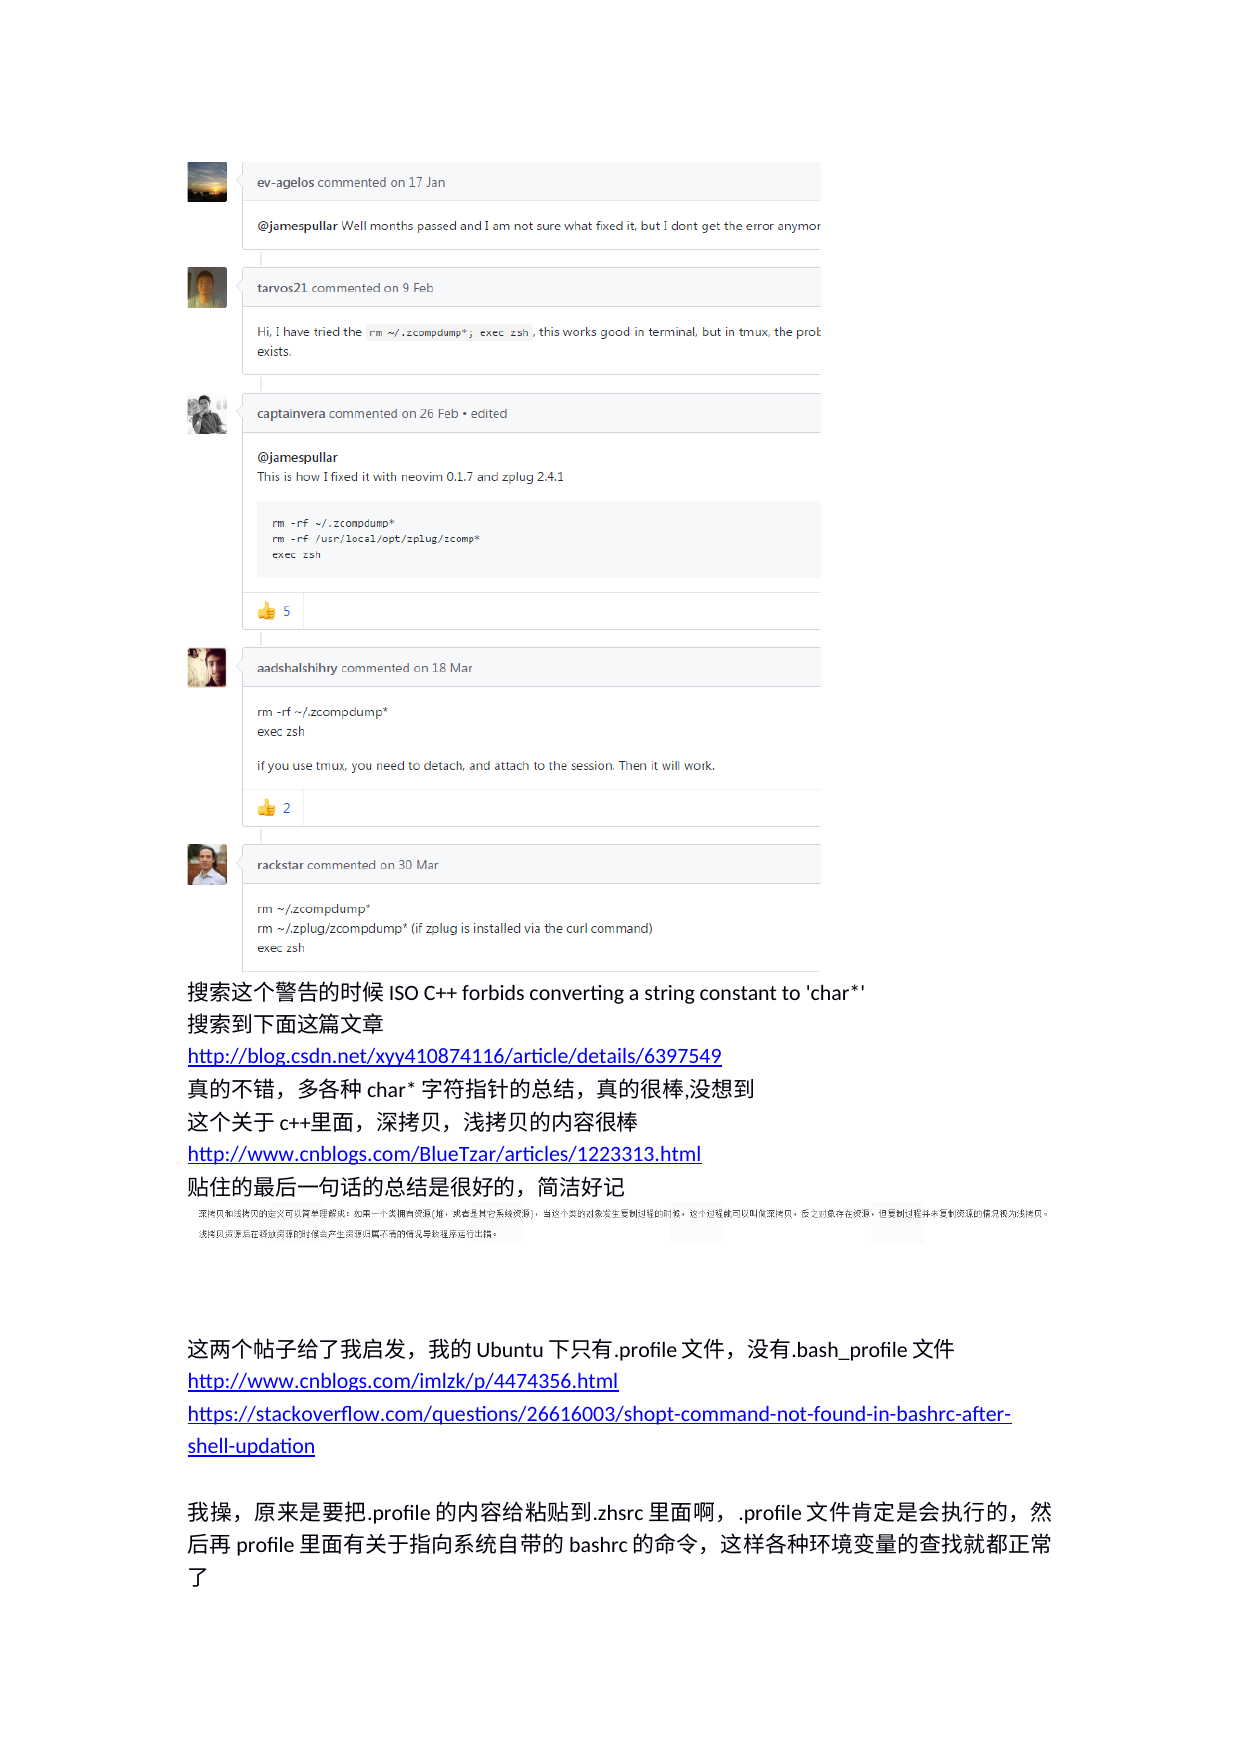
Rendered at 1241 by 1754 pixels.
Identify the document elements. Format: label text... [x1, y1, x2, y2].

text 搜索到下面这篇文章 [187, 1007, 1053, 1039]
text 我操，原来是要把.profile的内容给粘贴到.zhsrc里面啊，.profile文件肯定是会执行的，然后再profile里面有关于指向系统自带的bashrc的命令，这样各种环境变量的查找就都正常了 [187, 1494, 1053, 1592]
text https://stackoverflow.com/questions/26616003/shopt-command-not-found-in-bashrc-after-shell-updation [187, 1397, 1053, 1462]
picture [187, 1202, 1052, 1243]
picture [187, 162, 821, 973]
text 这个关于c++里面，深拷贝，浅拷贝的内容很棒 [187, 1104, 1053, 1137]
text 贴住的最后一句话的总结是很好的，简洁好记 [187, 1169, 1053, 1202]
text http://blog.csdn.net/xyy410874116/article/details/6397549 [187, 1039, 1053, 1072]
text 搜索这个警告的时候ISO C++ forbids converting a string constant to 'char*' [187, 974, 1053, 1007]
text http://www.cnblogs.com/imlzk/p/4474356.html [187, 1364, 1053, 1397]
text 这两个帖子给了我启发，我的Ubuntu下只有.profile文件，没有.bash_profile文件 [187, 1332, 1053, 1364]
text 真的不错，多各种char* 字符指针的总结，真的很棒,没想到 [187, 1072, 1053, 1104]
text http://www.cnblogs.com/BlueTzar/articles/1223313.html [187, 1137, 1053, 1169]
